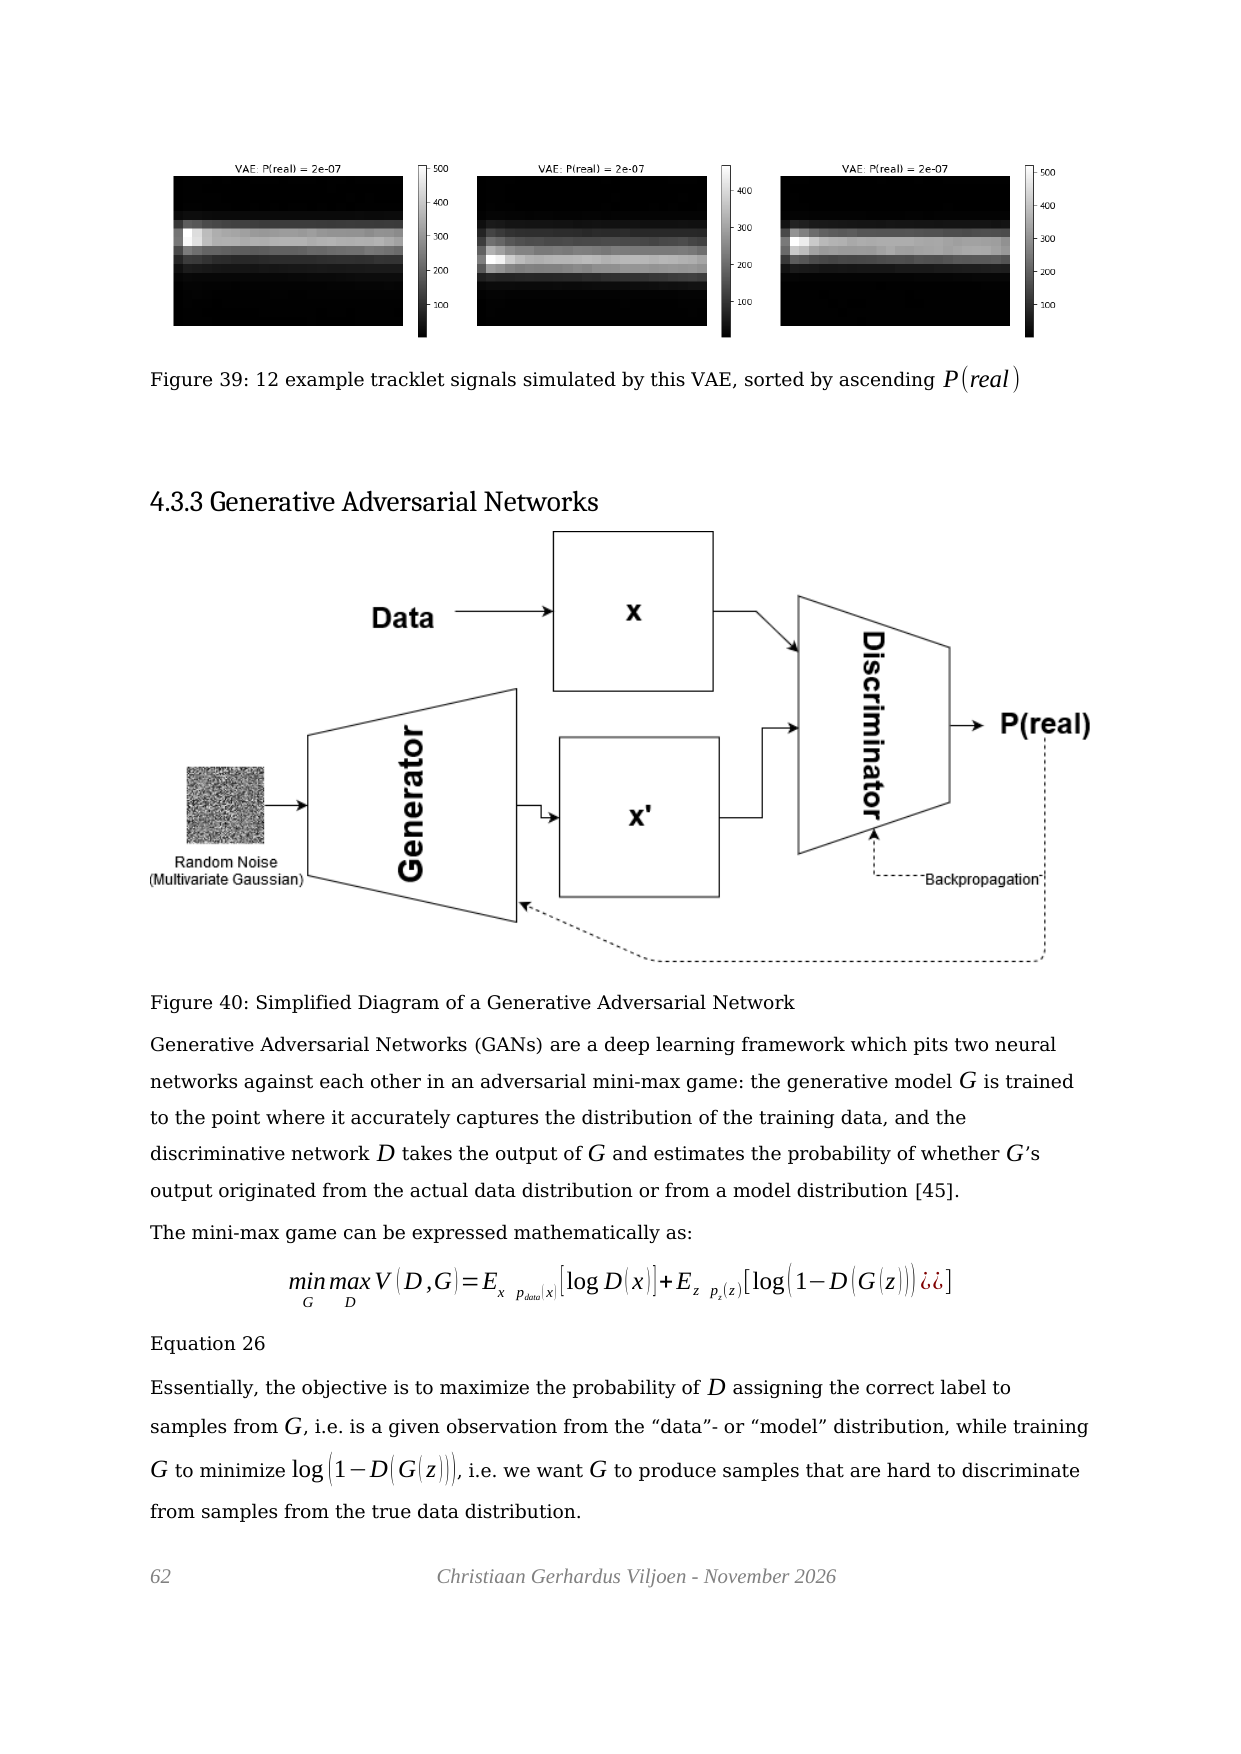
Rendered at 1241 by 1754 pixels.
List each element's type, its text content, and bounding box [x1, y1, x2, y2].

text Essentially, the objective is to maximize the probability of assigning the correct label to samples from , i.e. is a given observation from the “data”- or “model” distribution, while training to minimize , i.e. we want to produce samples that are hard to discriminate from samples from the true data distribution. [150, 1373, 1090, 1522]
picture [150, 157, 1061, 345]
text Figure 40: Simplified Diagram of a Generative Adversarial Network [150, 991, 1090, 1014]
text The mini-max game can be expressed mathematically as: [150, 1221, 1090, 1243]
subtitle Generative Adversarial Networks [150, 485, 1090, 519]
text Equation 26 [150, 1331, 1090, 1354]
picture [150, 531, 1091, 972]
text Generative Adversarial Networks (GANs) are a deep learning framework which pits two neural networks against each other in an adversarial mini-max game: the generative model is trained to the point where it accurately captures the distribution of the training data, and the discriminative network takes the output of and estimates the probability of whether ’s output originated from the actual data distribution or from a model distribution . [150, 1033, 1090, 1201]
text Figure 39: 12 example tracklet signals simulated by this VAE, sorted by ascending [150, 364, 1090, 394]
